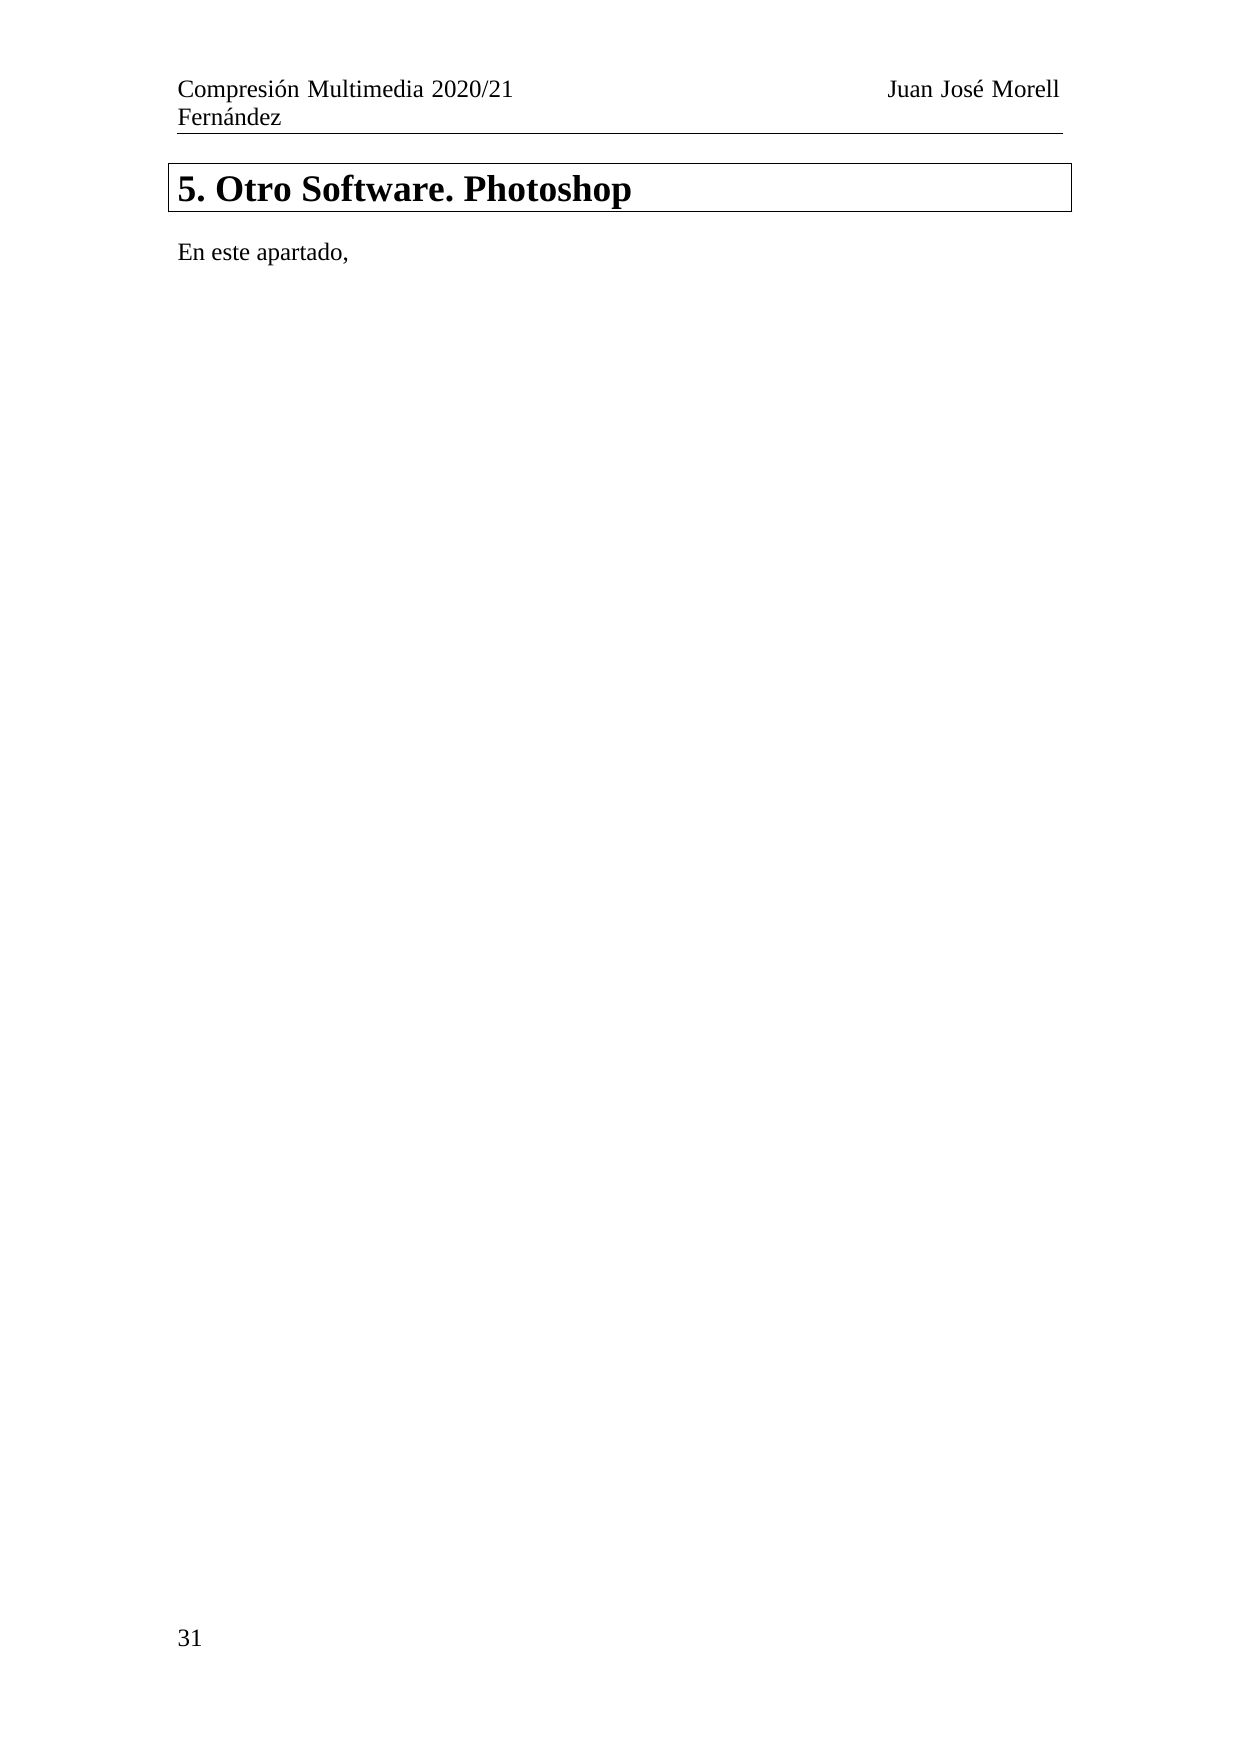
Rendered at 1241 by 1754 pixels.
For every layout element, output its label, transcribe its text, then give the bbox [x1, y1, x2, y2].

subtitle 5. Otro Software. Photoshop [169, 164, 1071, 211]
text En este apartado, [177, 237, 1063, 266]
